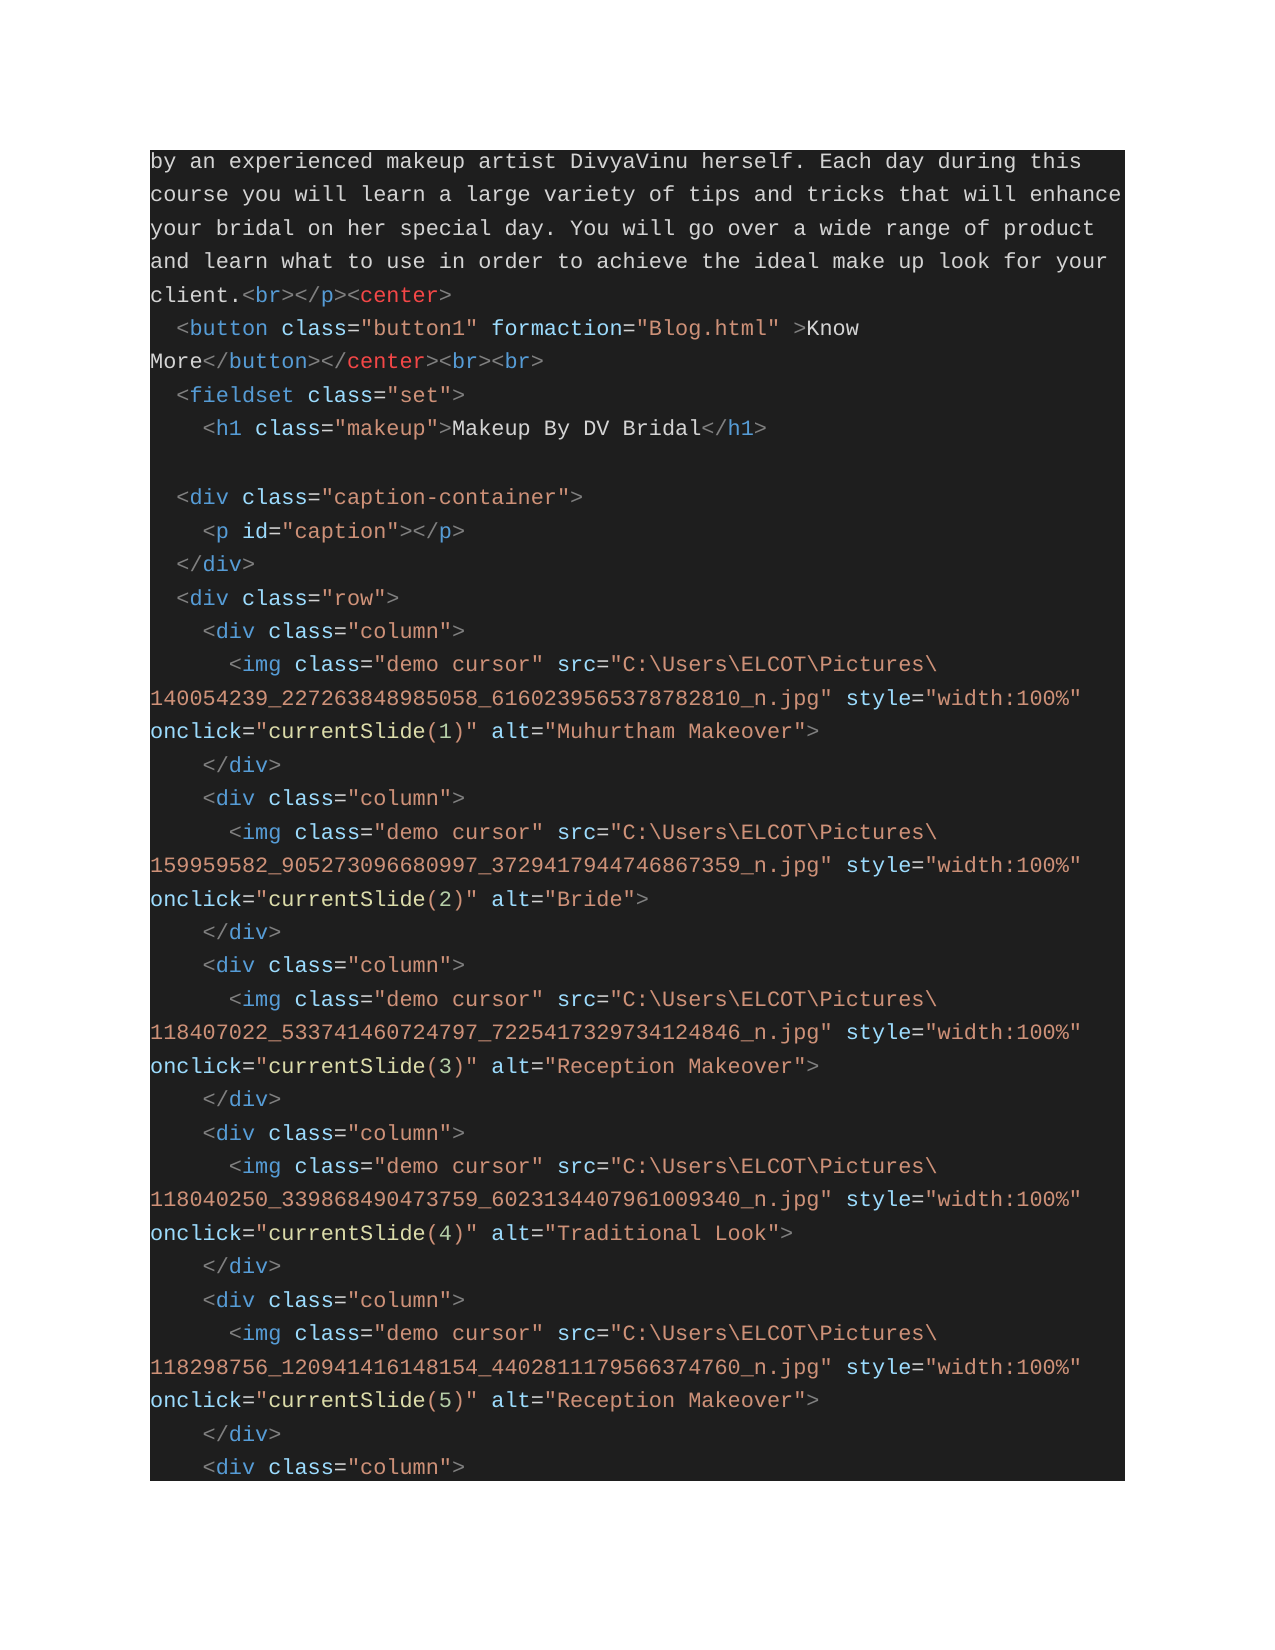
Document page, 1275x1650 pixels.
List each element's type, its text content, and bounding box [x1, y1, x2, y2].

text <div class="column"> [150, 1289, 1125, 1314]
text <img class="demo cursor" src="C:\Users\ELCOT\Pictures\118407022_533741460724797_7225417329734124846_n.jpg" style="width:100%" onclick="currentSlide(3)" alt="Reception Makeover"> [150, 988, 1125, 1080]
text </div> [150, 1088, 1125, 1113]
text <div class="column"> [150, 1456, 1125, 1481]
text </div> [150, 553, 1125, 578]
text </div> [150, 754, 1125, 779]
text </div> [150, 1423, 1125, 1447]
text </div> [150, 1256, 1125, 1280]
text <img class="demo cursor" src="C:\Users\ELCOT\Pictures\140054239_227263848985058_6160239565378782810_n.jpg" style="width:100%" onclick="currentSlide(1)" alt="Muhurtham Makeover"> [150, 654, 1125, 745]
text <div class="column"> [150, 954, 1125, 979]
text <div class="column"> [150, 787, 1125, 812]
text <div class="row"> [150, 587, 1125, 612]
text <div class="caption-container"> [150, 486, 1125, 511]
text <fieldset class="set"> [150, 384, 1125, 409]
text <p id="caption"></p> [150, 520, 1125, 545]
text <img class="demo cursor" src="C:\Users\ELCOT\Pictures\159959582_905273096680997_3729417944746867359_n.jpg" style="width:100%" onclick="currentSlide(2)" alt="Bride"> [150, 821, 1125, 912]
text <h1 class="makeup">Makeup By DV Bridal</h1> [150, 417, 1125, 442]
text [150, 150, 1125, 308]
text <button class="button1" formaction="Blog.html" >Know More</button></center><br><br> [150, 317, 1125, 375]
text <div class="column"> [150, 1122, 1125, 1147]
text </div> [150, 921, 1125, 946]
text <img class="demo cursor" src="C:\Users\ELCOT\Pictures\118298756_120941416148154_4402811179566374760_n.jpg" style="width:100%" onclick="currentSlide(5)" alt="Reception Makeover"> [150, 1322, 1125, 1414]
text <img class="demo cursor" src="C:\Users\ELCOT\Pictures\118040250_339868490473759_6023134407961009340_n.jpg" style="width:100%" onclick="currentSlide(4)" alt="Traditional Look"> [150, 1155, 1125, 1247]
text <div class="column"> [150, 620, 1125, 645]
